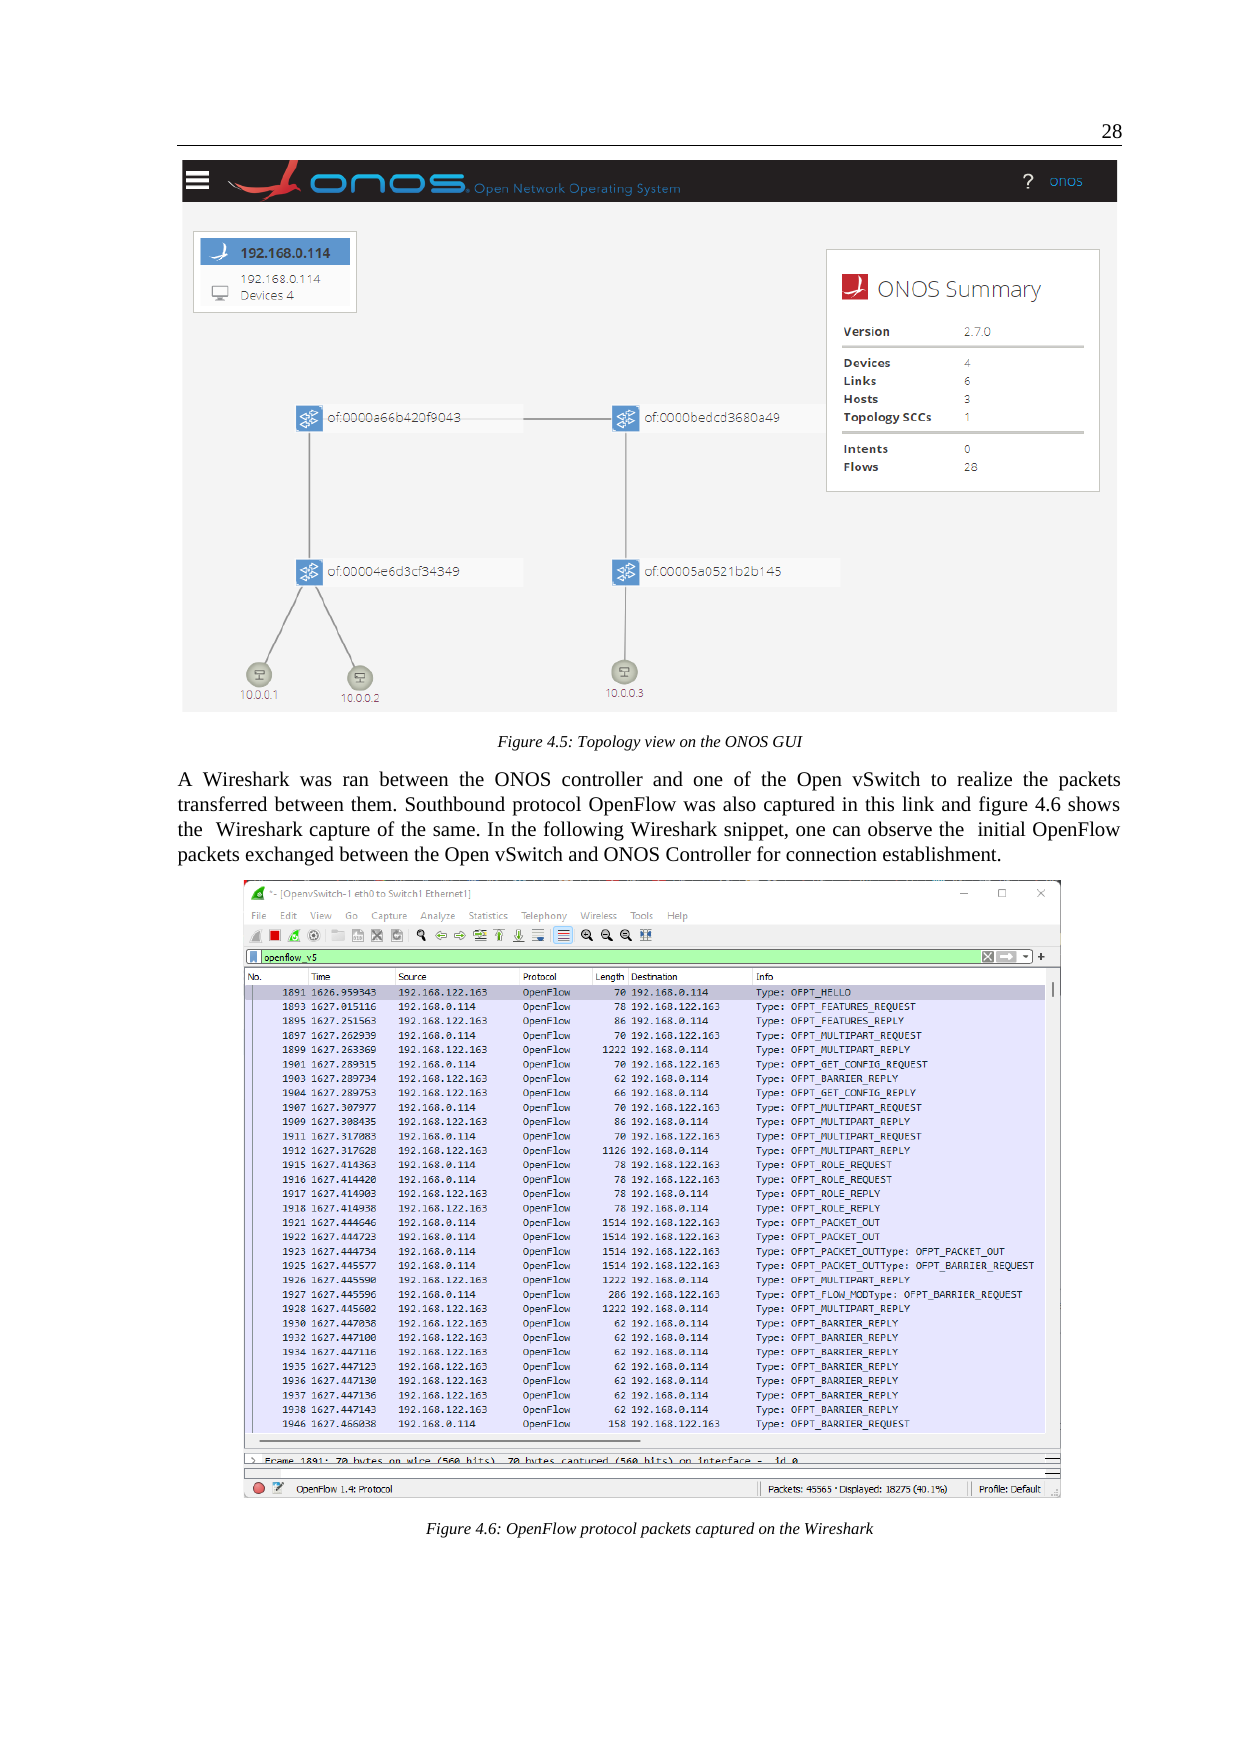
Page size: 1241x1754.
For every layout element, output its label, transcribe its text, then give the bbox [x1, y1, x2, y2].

picture [182, 160, 1118, 712]
text A Wireshark was ran between the ONOS controller and one of the Open vSwitch to realize the packets transferred between them. Southbound protocol OpenFlow was also captured in this link and figure 4.6 shows the Wireshark capture of the same. In the following Wireshark snippet, one can observe the initial OpenFlow packets exchanged between the Open vSwitch and ONOS Controller for connection establishment. [177, 766, 1122, 866]
text Figure 4.6: OpenFlow protocol packets captured on the Wireshark [177, 1513, 1122, 1538]
picture [243, 880, 1061, 1498]
text Figure 4.5: Topology view on the ONOS GUI [177, 726, 1122, 751]
